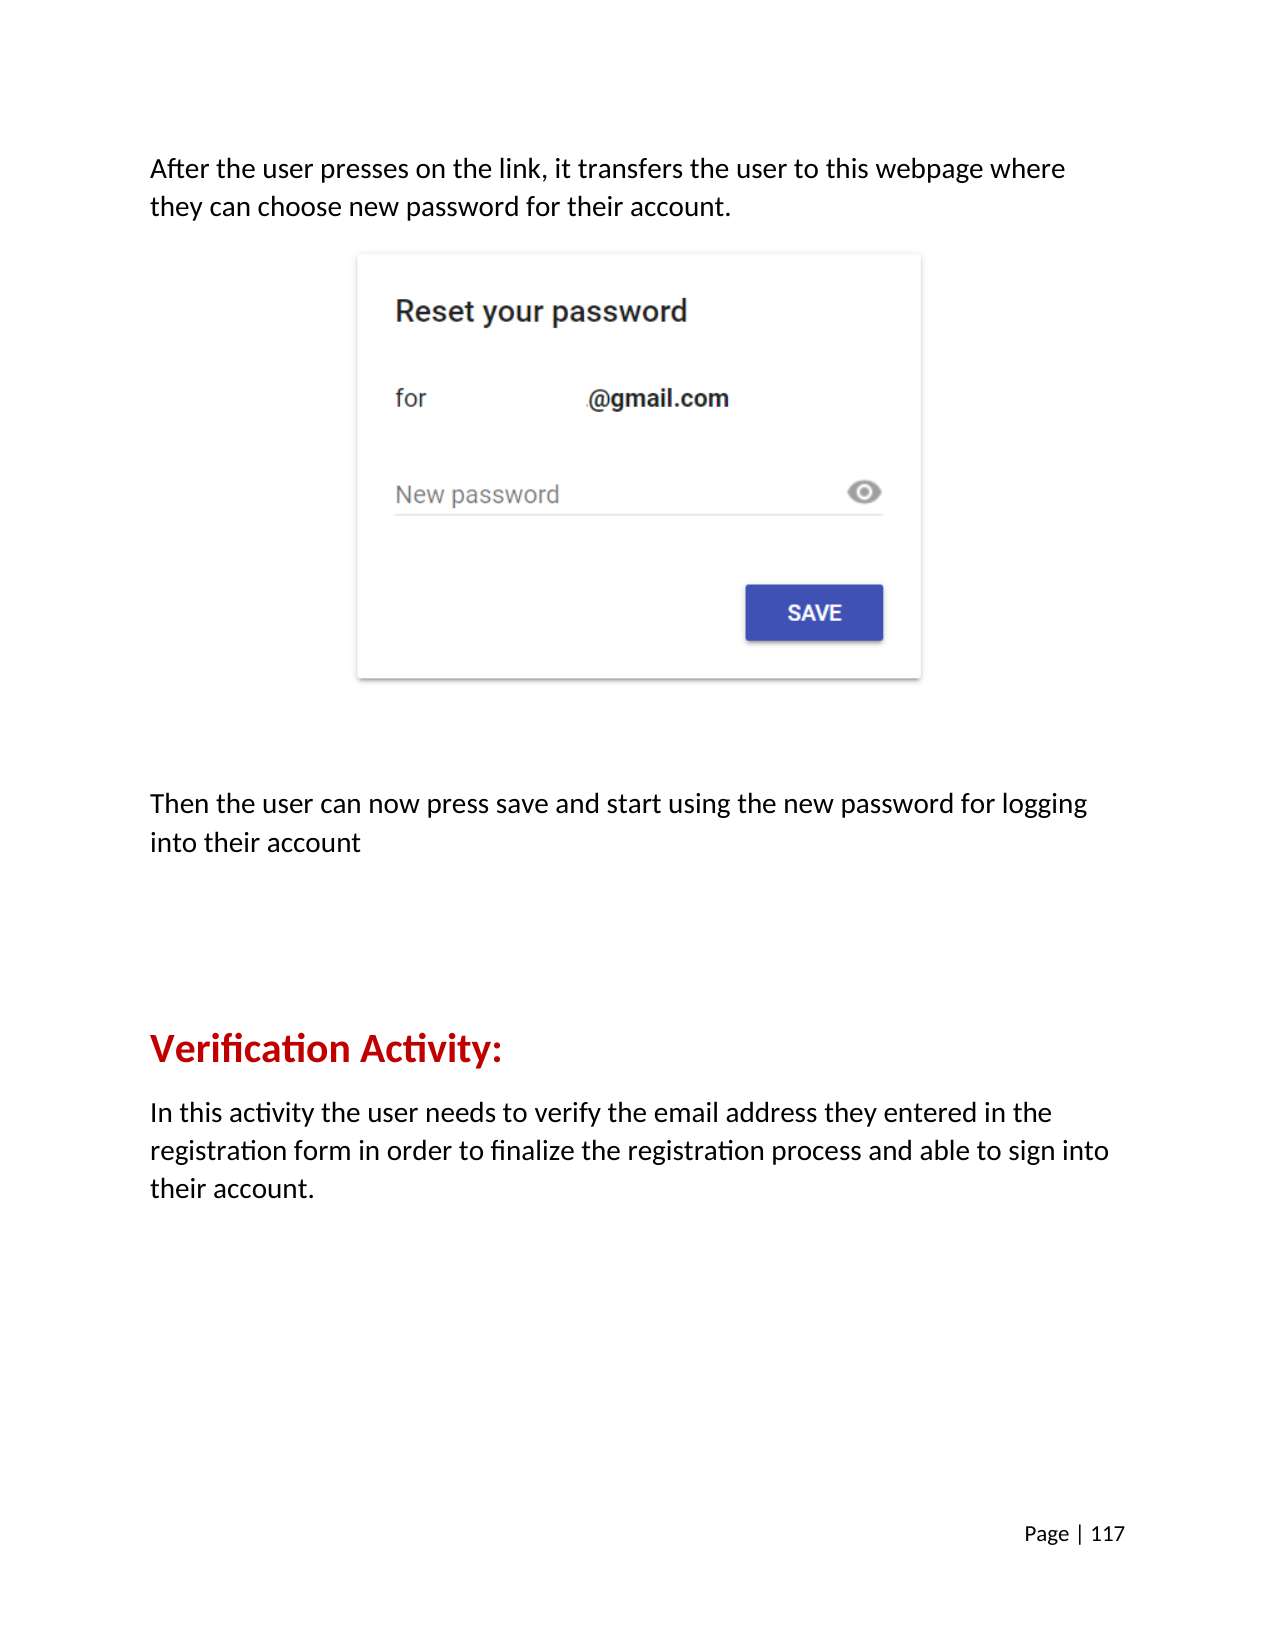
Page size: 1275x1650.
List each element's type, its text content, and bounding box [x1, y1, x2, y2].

text Then the user can now press save and start using the new password for logging into their account [150, 786, 1125, 859]
text In this activity the user needs to verify the email address they entered in the registration form in order to finalize the registration process and able to sign into their account. [150, 1094, 1125, 1206]
text Verification Activity: [150, 1022, 1125, 1073]
text After the user presses on the link, it transfers the user to this webpage where they can choose new password for their account. [150, 150, 1125, 224]
picture [330, 243, 945, 706]
